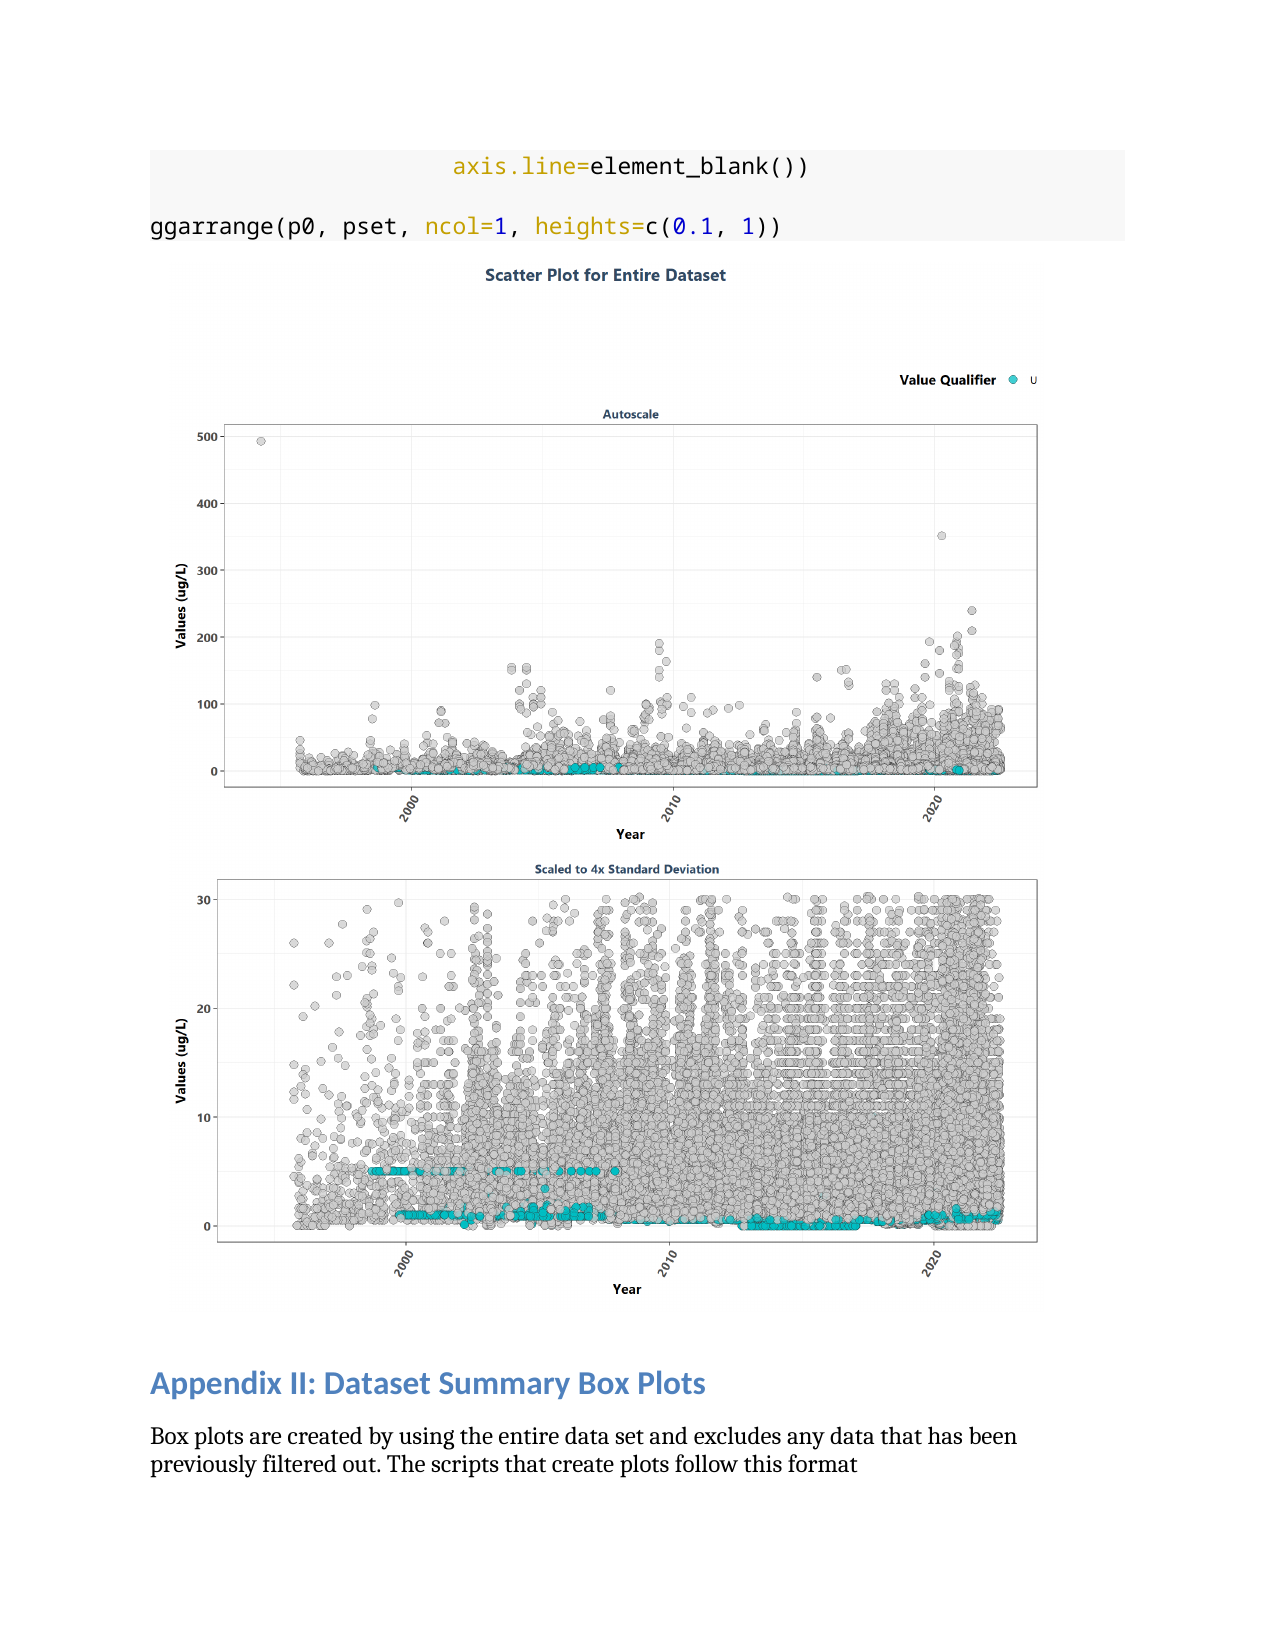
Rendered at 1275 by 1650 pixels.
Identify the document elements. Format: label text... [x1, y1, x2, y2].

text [150, 150, 1125, 241]
subtitle Appendix II: Dataset Summary Box Plots [150, 1362, 1125, 1403]
text Box plots are created by using the entire data set and excludes any data that has been previously filtered out. The scripts that create plots follow this format [150, 1422, 1125, 1479]
picture [168, 262, 1044, 1312]
